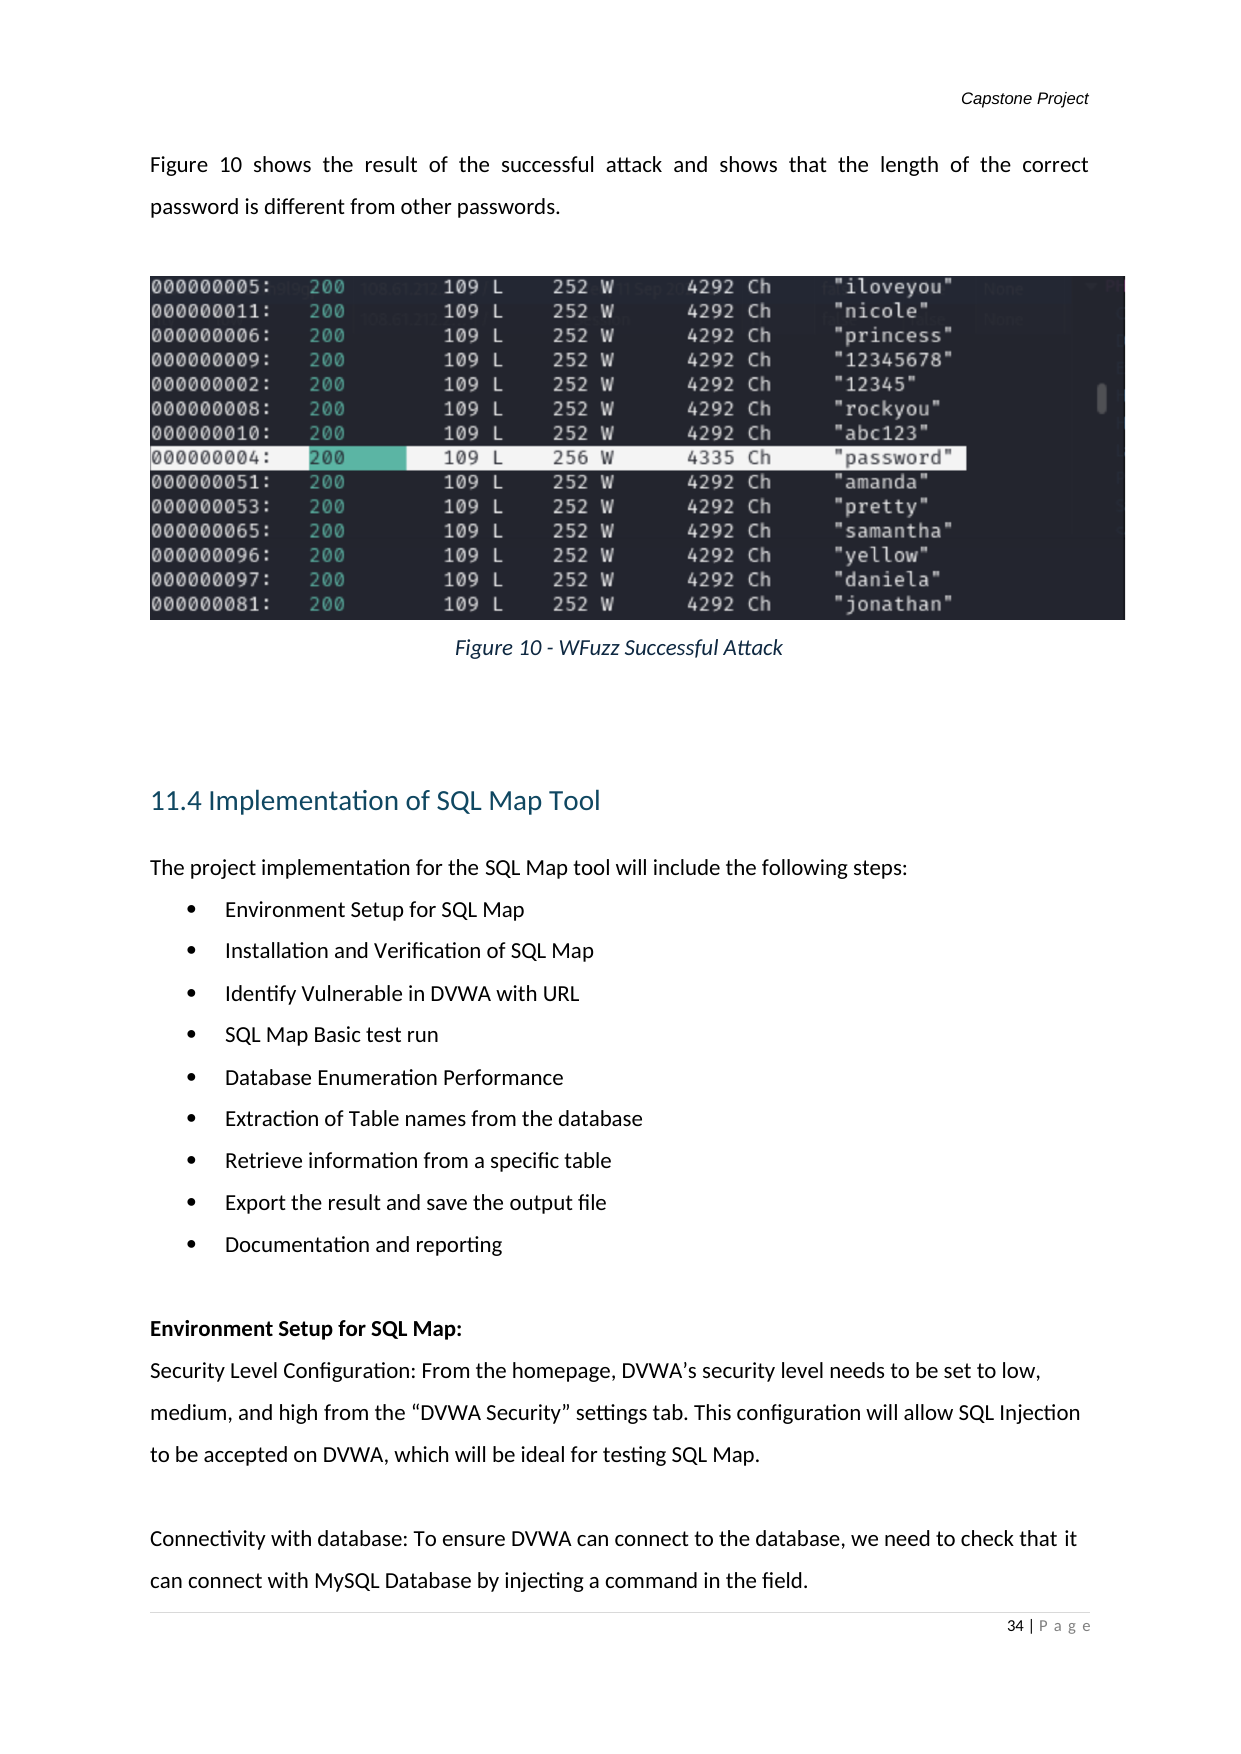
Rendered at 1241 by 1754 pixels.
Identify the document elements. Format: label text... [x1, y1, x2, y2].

text Connectivity with database: To ensure DVWA can connect to the database, we need to check that it can connect with MySQL Database by injecting a command in the field. [150, 1524, 1090, 1594]
list Retrieve information from a specific table [187, 1147, 1090, 1174]
list Documentation and reporting [187, 1231, 1090, 1258]
text Security Level Configuration: From the homepage, DVWA’s security level needs to be set to low, medium, and high from the “DVWA Security” settings tab. This configuration will allow SQL Injection to be accepted on DVWA, which will be ideal for testing SQL Map. [150, 1356, 1090, 1468]
list Database Enumeration Performance [187, 1063, 1090, 1091]
list Environment Setup for SQL Map [187, 895, 1090, 923]
subtitle 11.4 Implementation of SQL Map Tool [150, 782, 1090, 818]
picture [150, 276, 1125, 620]
text Environment Setup for SQL Map: [150, 1314, 1090, 1342]
text Figure 10 shows the result of the successful attack and shows that the length of the correct password is different from other passwords. [150, 150, 1090, 220]
list Export the result and save the output file [187, 1188, 1090, 1217]
text Figure 10 - WFuzz Successful Attack [150, 633, 1090, 661]
list SQL Map Basic test run [187, 1021, 1090, 1049]
list Extraction of Table names from the database [187, 1104, 1090, 1133]
list Installation and Verification of SQL Map [187, 937, 1090, 965]
text The project implementation for the SQL Map tool will include the following steps: [150, 853, 1090, 881]
list Identify Vulnerable in DVWA with URL [187, 979, 1090, 1007]
